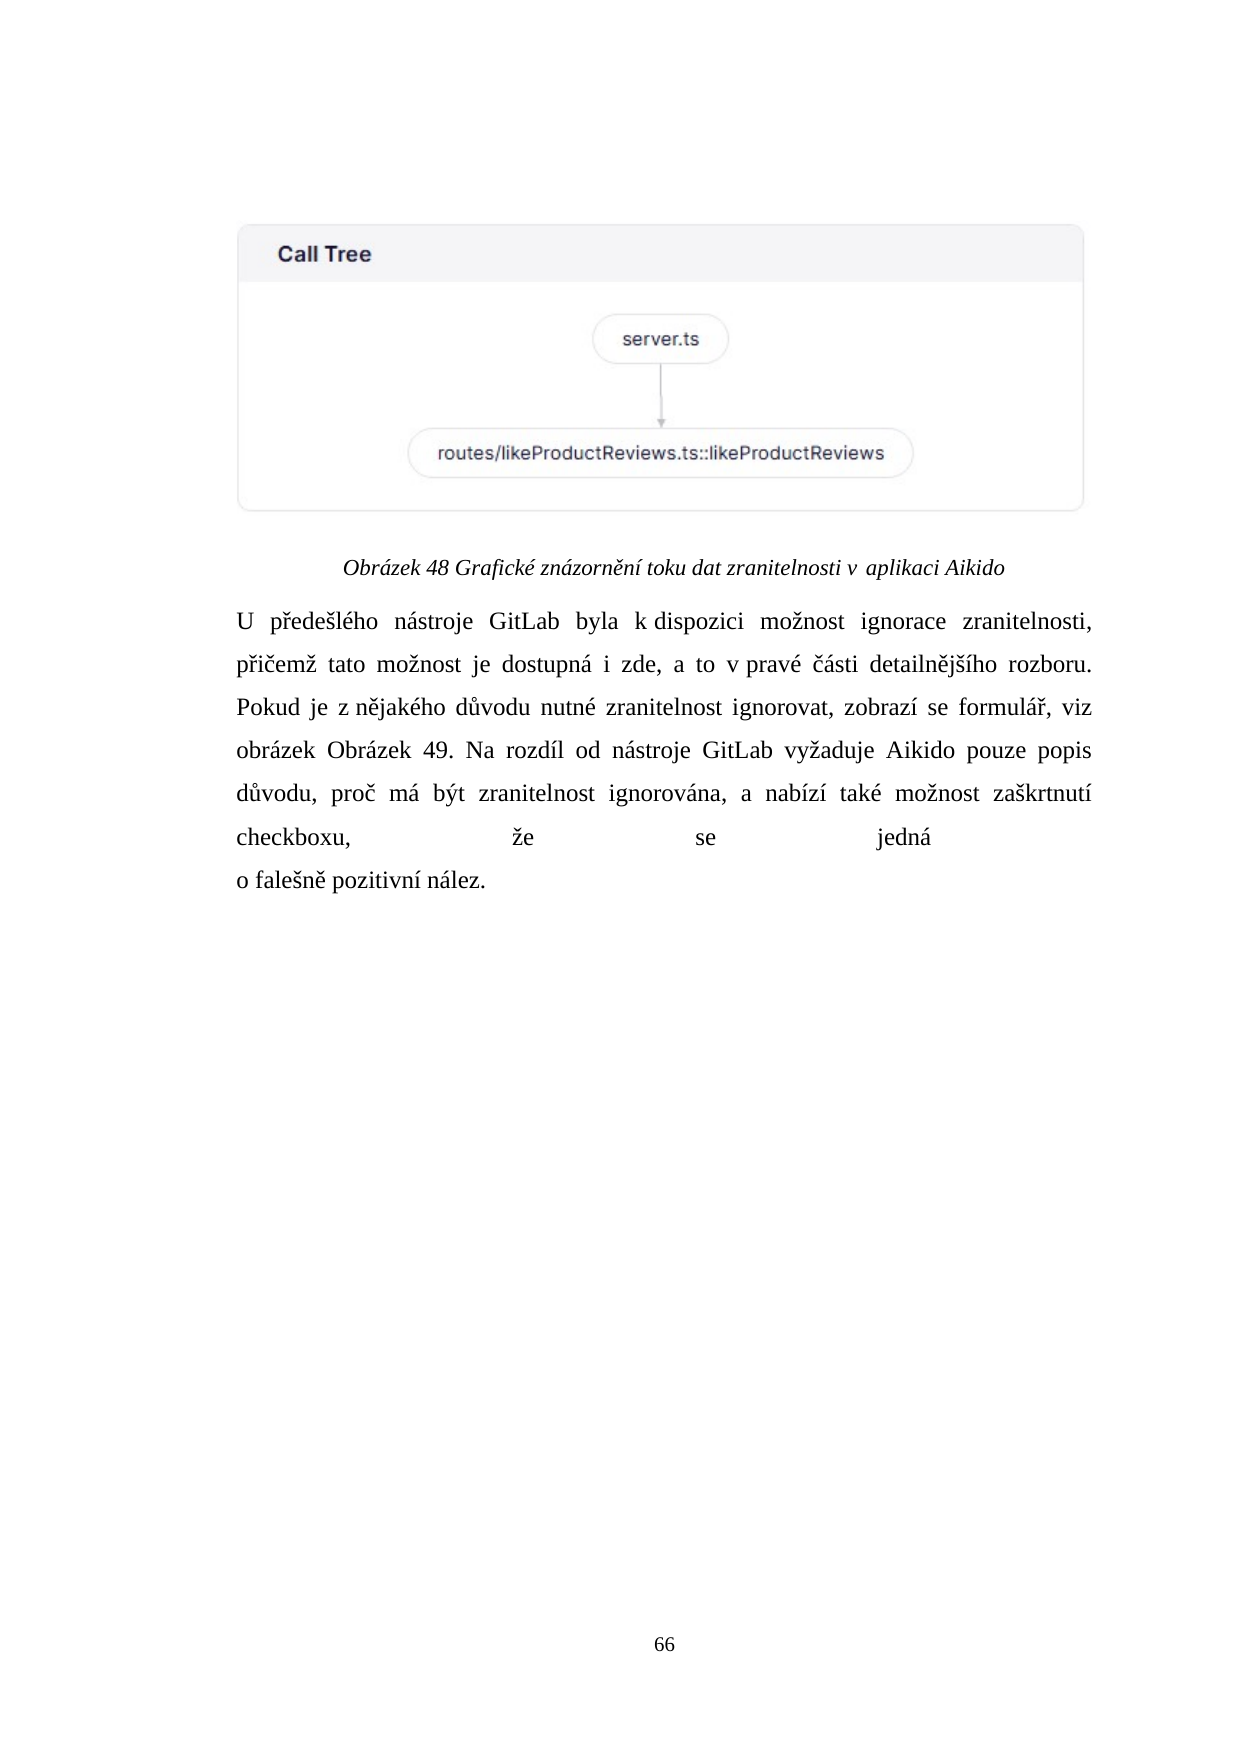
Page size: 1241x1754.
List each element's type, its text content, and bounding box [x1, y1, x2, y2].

picture [236, 220, 1093, 516]
